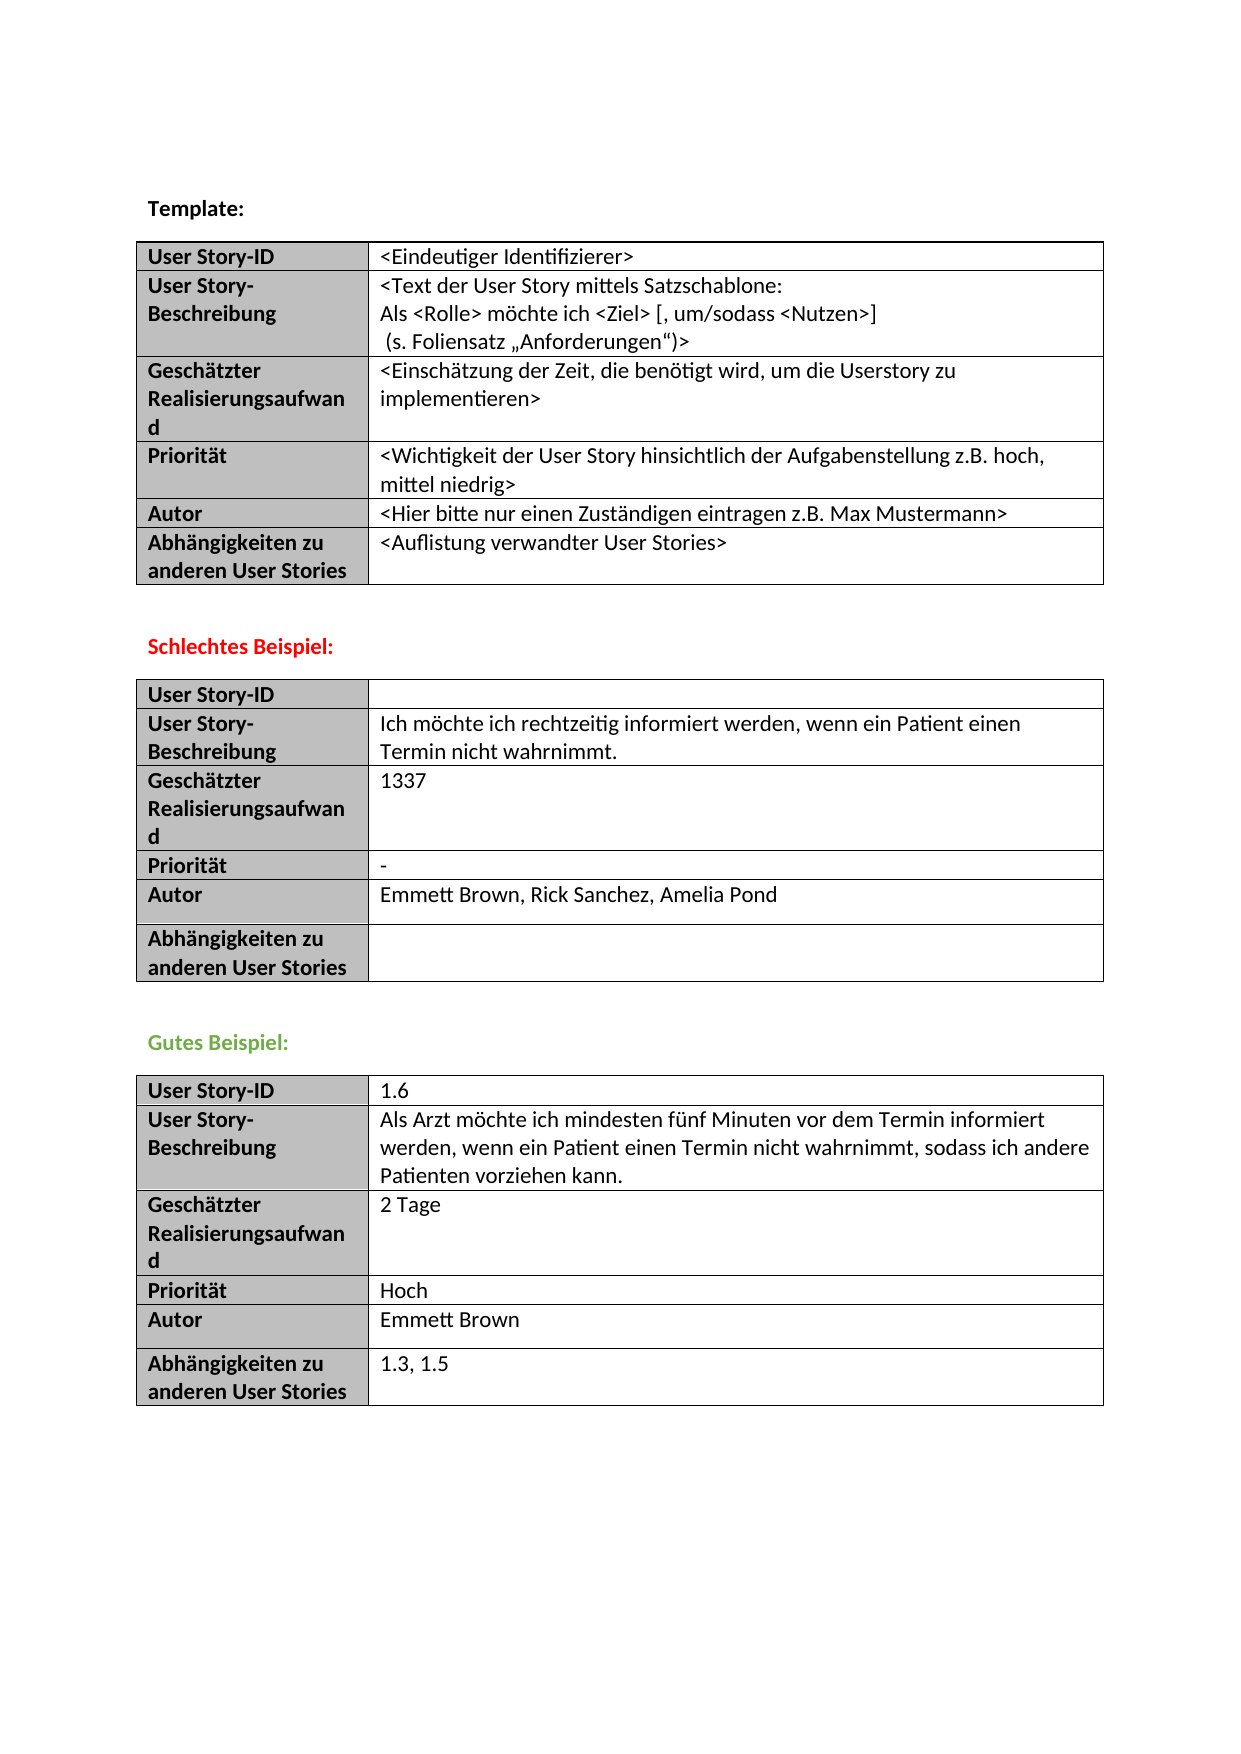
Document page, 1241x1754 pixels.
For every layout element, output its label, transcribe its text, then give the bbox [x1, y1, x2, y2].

table_cell Emmett Brown [369, 1305, 1103, 1348]
table_cell Autor [137, 880, 368, 923]
table_cell Emmett Brown, Rick Sanchez, Amelia Pond [369, 880, 1103, 923]
table_header [369, 680, 1103, 708]
text Gutes Beispiel: [148, 1028, 1093, 1057]
table_header User Story-ID [137, 1076, 368, 1104]
table_cell Ich möchte ich rechtzeitig informiert werden, wenn ein Patient einen Termin nicht wahrnimmt. [369, 709, 1103, 765]
table_header <Eindeutiger Identifizierer> [369, 243, 1103, 270]
table_cell Abhängigkeiten zu anderen User Stories [137, 528, 368, 584]
table_cell <Auflistung verwandter User Stories> [369, 528, 1103, 584]
table_cell User Story-Beschreibung [137, 709, 368, 765]
table_cell 2 Tage [369, 1191, 1103, 1275]
table_header 1.6 [369, 1076, 1103, 1104]
table_cell <Hier bitte nur einen Zuständigen eintragen z.B. Max Mustermann> [369, 499, 1103, 527]
table_cell Als Arzt möchte ich mindesten fünf Minuten vor dem Termin informiert werden, wenn ein Patient einen Termin nicht wahrnimmt, sodass ich andere Patienten vorziehen kann. [369, 1106, 1103, 1189]
table_cell Priorität [137, 1276, 368, 1304]
table_cell Geschätzter Realisierungsaufwand [137, 357, 368, 441]
table_cell Hoch [369, 1276, 1103, 1304]
table_cell Abhängigkeiten zu anderen User Stories [137, 1349, 368, 1405]
table_cell Autor [137, 1305, 368, 1348]
table_cell Abhängigkeiten zu anderen User Stories [137, 925, 368, 981]
text Template: [148, 194, 1093, 222]
table_cell Geschätzter Realisierungsaufwand [137, 1191, 368, 1275]
table_cell Priorität [137, 442, 368, 498]
table_cell 1.3, 1.5 [369, 1349, 1103, 1405]
table_cell <Text der User Story mittels Satzschablone: Als <Rolle> möchte ich <Ziel> [, um/sodass <Nutzen>] (s. Foliensatz „Anforderungen“)> [369, 271, 1103, 356]
table_cell <Wichtigkeit der User Story hinsichtlich der Aufgabenstellung z.B. hoch, mittel niedrig> [369, 442, 1103, 498]
table_cell [369, 925, 1103, 981]
table_cell Geschätzter Realisierungsaufwand [137, 766, 368, 850]
table_cell User Story-Beschreibung [137, 1106, 368, 1189]
table_cell Autor [137, 499, 368, 527]
table_cell 1337 [369, 766, 1103, 850]
text Schlechtes Beispiel: [148, 632, 1093, 660]
table_cell Priorität [137, 851, 368, 879]
table_header User Story-ID [137, 243, 368, 270]
table_header User Story-ID [137, 680, 368, 708]
table_cell - [369, 851, 1103, 879]
table_cell <Einschätzung der Zeit, die benötigt wird, um die Userstory zu implementieren> [369, 357, 1103, 441]
table_cell User Story-Beschreibung [137, 271, 368, 356]
